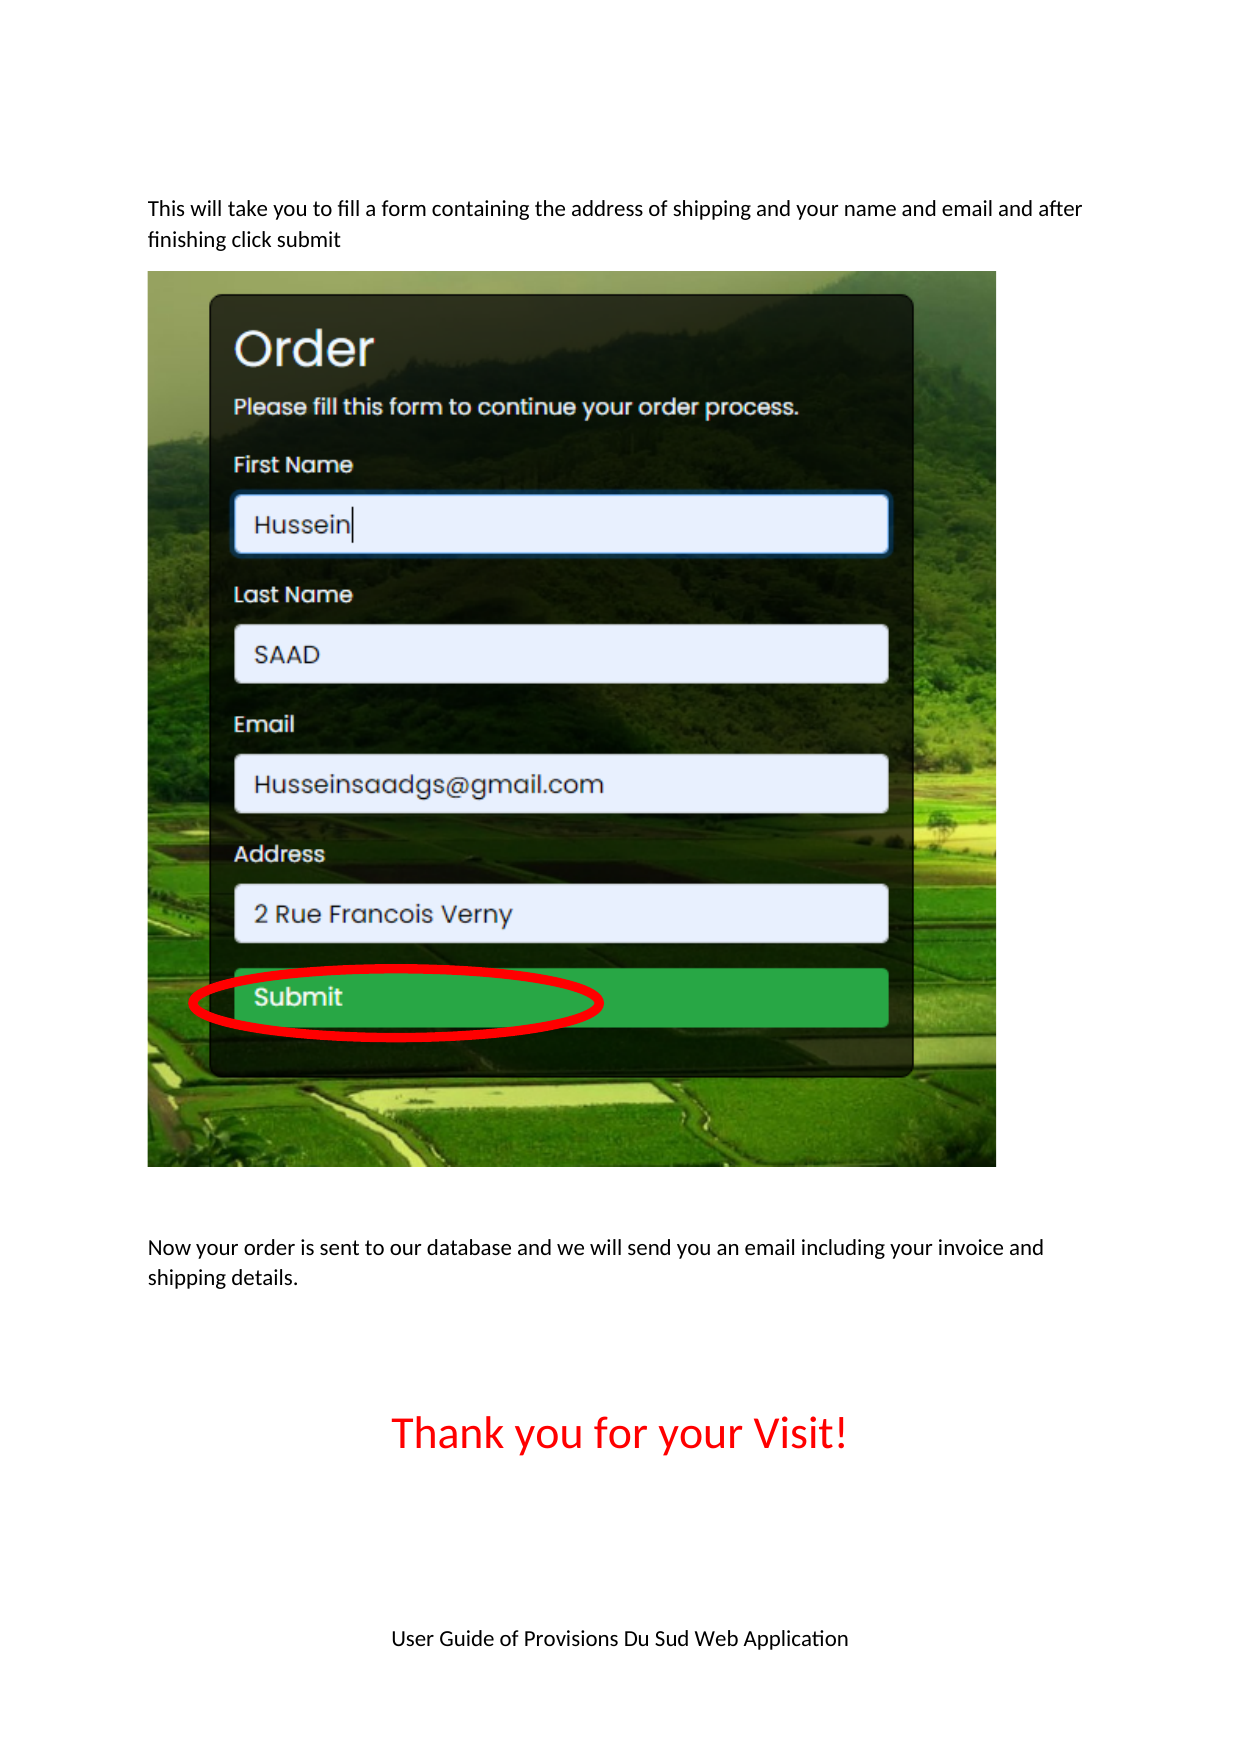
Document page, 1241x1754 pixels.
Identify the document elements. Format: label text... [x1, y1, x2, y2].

text Thank you for your Visit! [148, 1403, 1093, 1459]
text This will take you to fill a form containing the address of shipping and your name and email and after finishing click submit [148, 194, 1093, 253]
picture [147, 271, 997, 1167]
text Now your order is sent to our database and we will send you an email including your invoice and shipping details. [148, 1233, 1093, 1291]
